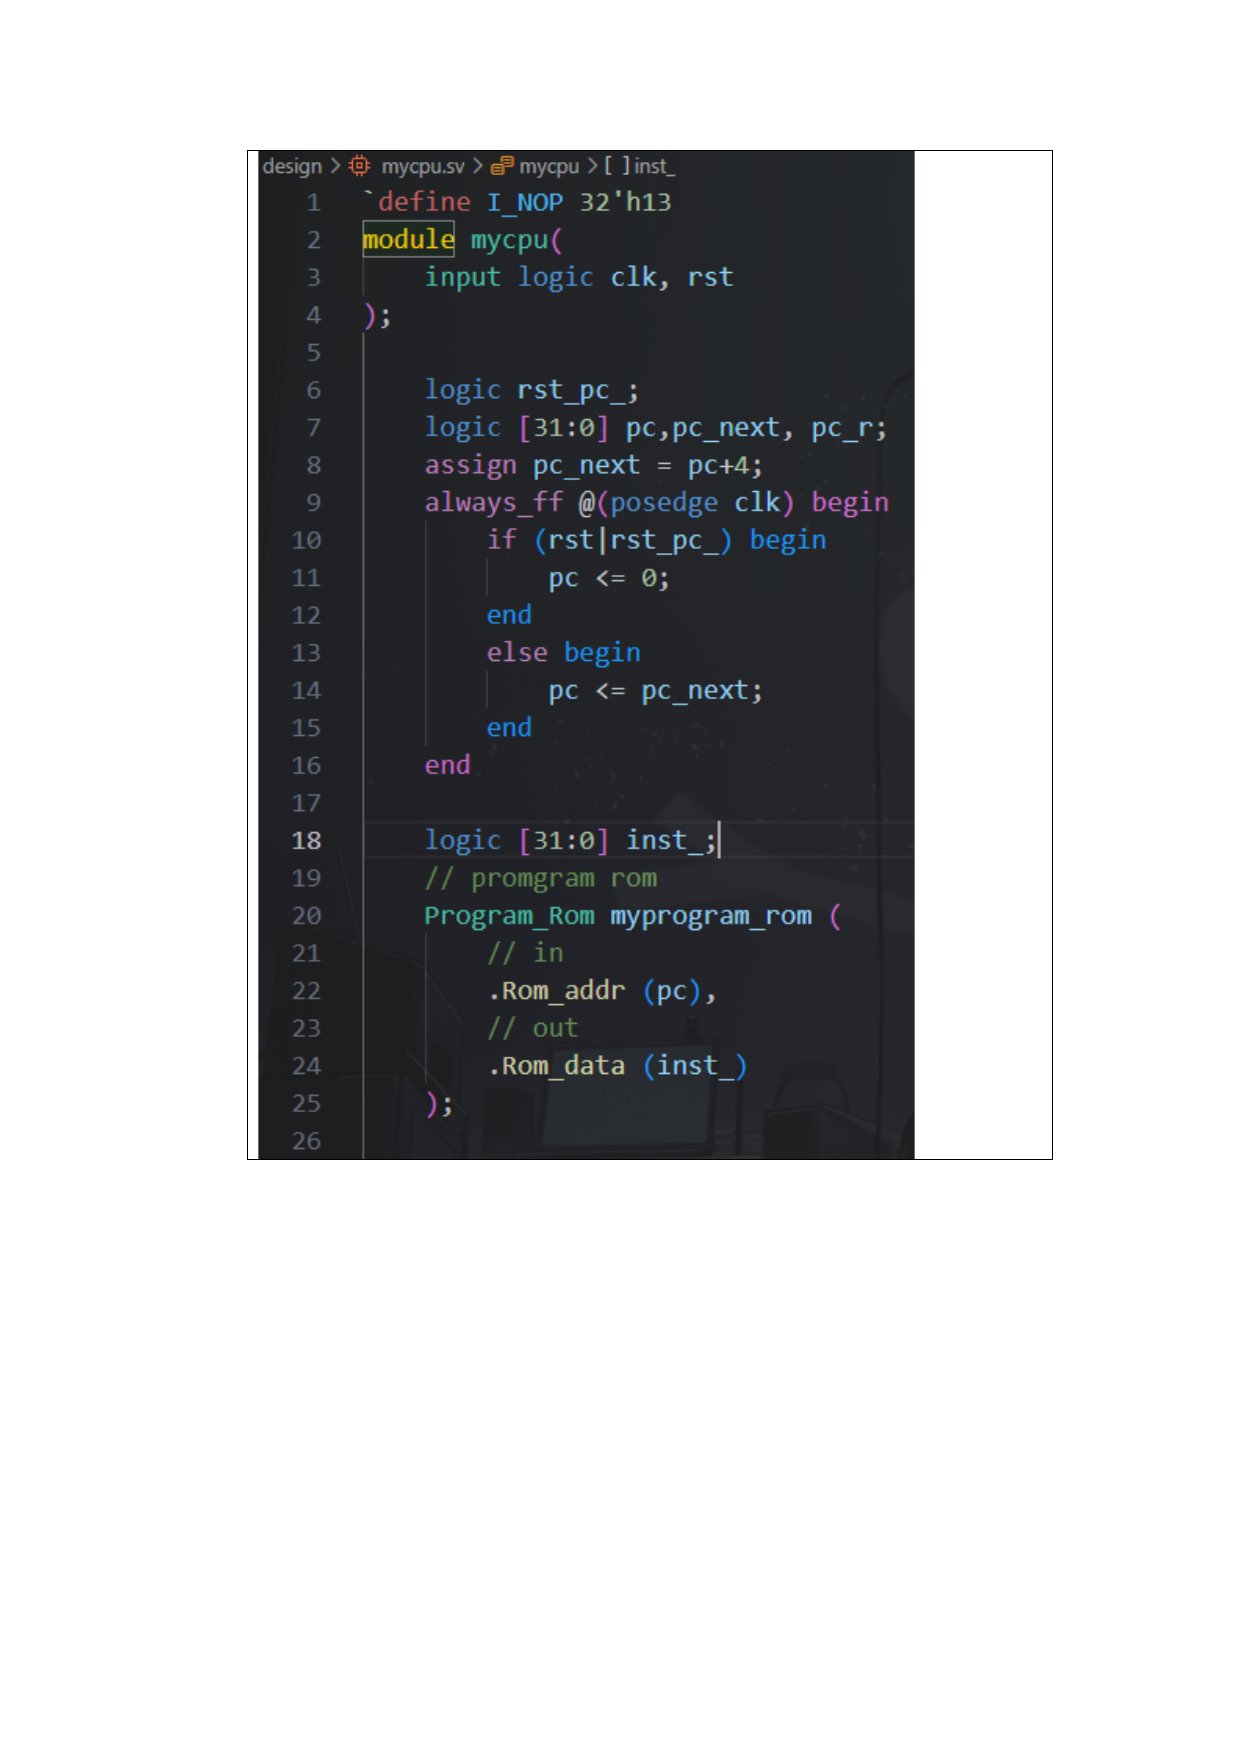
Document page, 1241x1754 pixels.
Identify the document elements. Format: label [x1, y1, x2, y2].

table_header [915, 151, 1052, 1159]
table_header [248, 151, 258, 1159]
picture [258, 151, 915, 1159]
